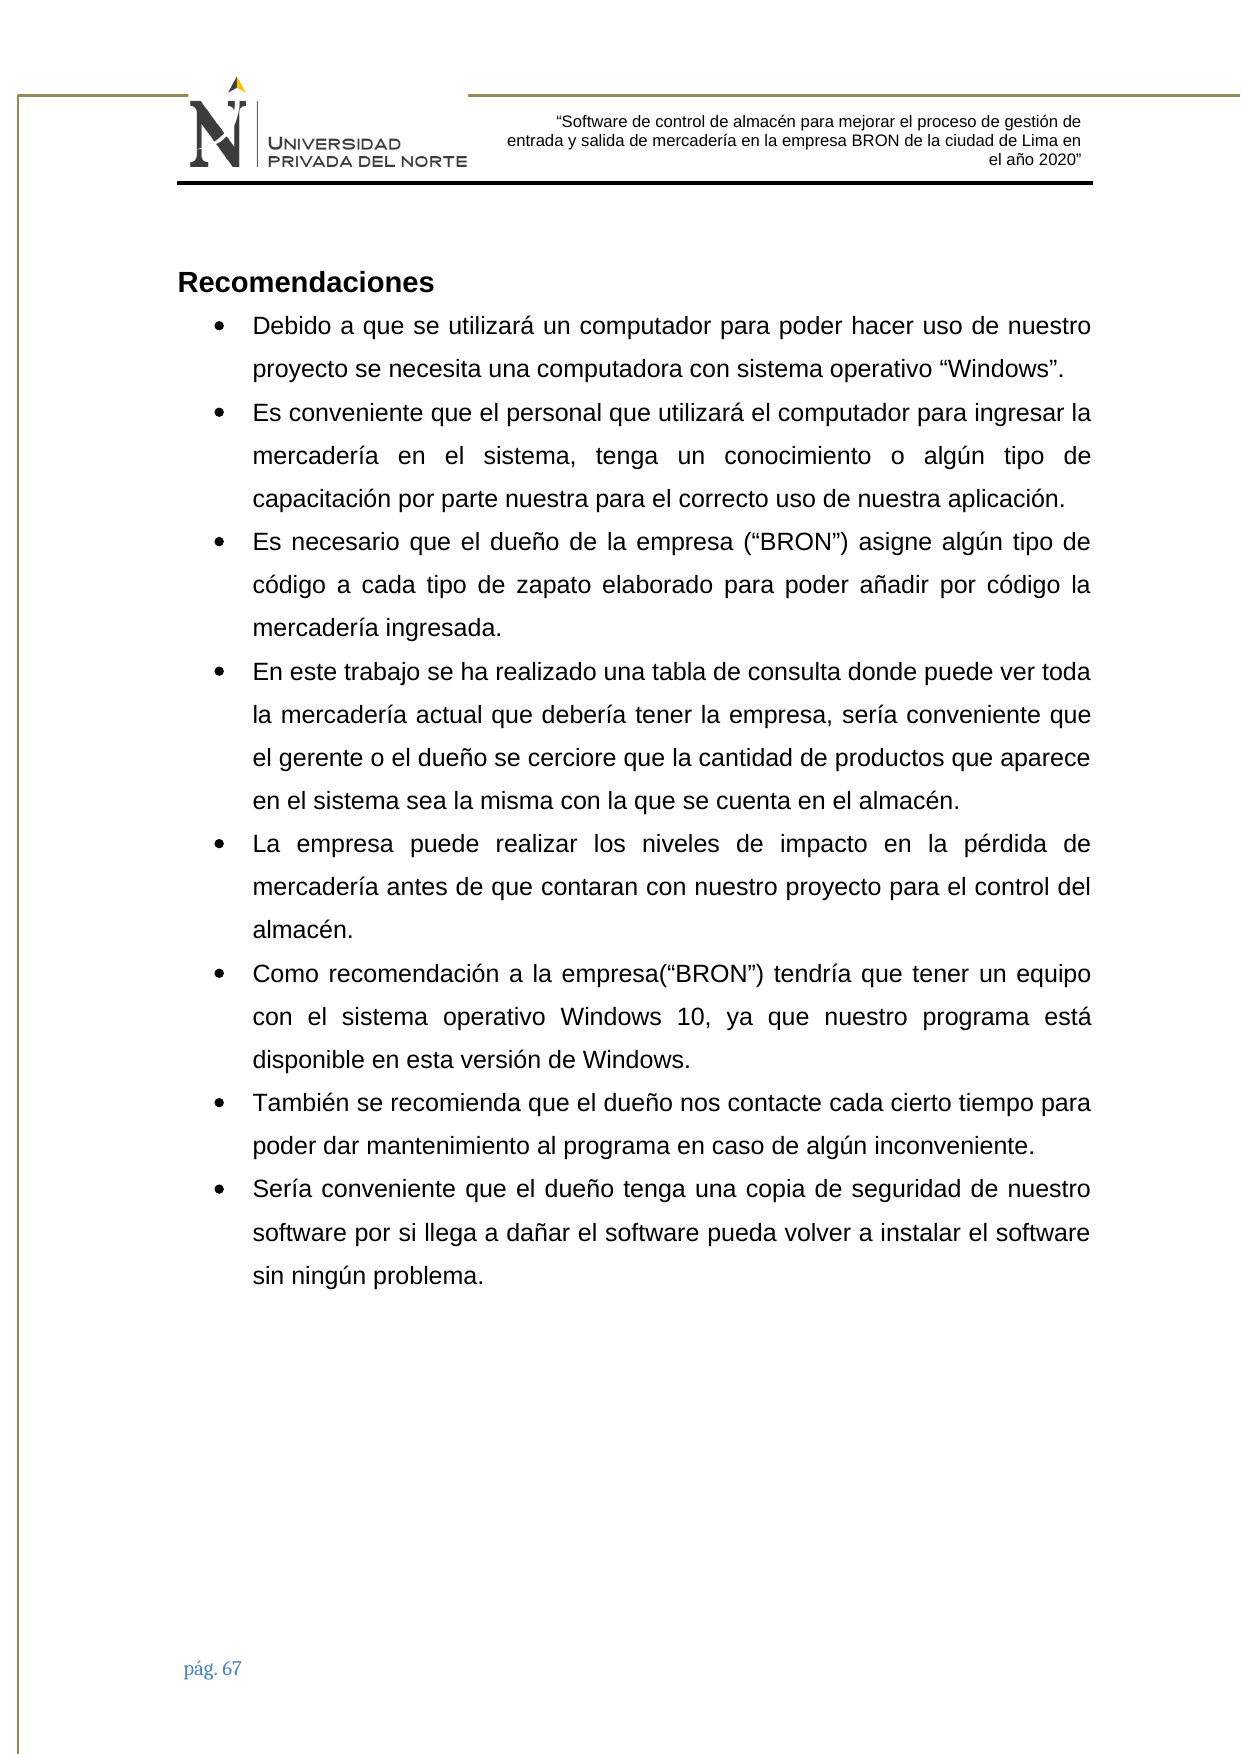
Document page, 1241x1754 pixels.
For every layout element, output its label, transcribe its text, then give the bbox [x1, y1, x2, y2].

list También se recomienda que el dueño nos contacte cada cierto tiempo para poder dar mantenimiento al programa en caso de algún inconveniente. [215, 1088, 1092, 1160]
list Es conveniente que el personal que utilizará el computador para ingresar la mercadería en el sistema, tenga un conocimiento o algún tipo de capacitación por parte nuestra para el correcto uso de nuestra aplicación. [215, 397, 1092, 513]
list Debido a que se utilizará un computador para poder hacer uso de nuestro proyecto se necesita una computadora con sistema operativo “Windows”. [215, 311, 1092, 383]
subtitle Recomendaciones [177, 265, 1092, 299]
list La empresa puede realizar los niveles de impacto en la pérdida de mercadería antes de que contaran con nuestro proyecto para el control del almacén. [215, 829, 1092, 944]
list Es necesario que el dueño de la empresa (“BRON”) asigne algún tipo de código a cada tipo de zapato elaborado para poder añadir por código la mercadería ingresada. [215, 527, 1092, 642]
picture [188, 73, 469, 169]
list Como recomendación a la empresa(“BRON”) tendría que tener un equipo con el sistema operativo Windows 10, ya que nuestro programa está disponible en esta versión de Windows. [215, 958, 1092, 1074]
list Sería conveniente que el dueño tenga una copia de seguridad de nuestro software por si llega a dañar el software pueda volver a instalar el software sin ningún problema. [215, 1174, 1092, 1289]
list En este trabajo se ha realizado una tabla de consulta donde puede ver toda la mercadería actual que debería tener la empresa, sería conveniente que el gerente o el dueño se cerciore que la cantidad de productos que aparece en el sistema sea la misma con la que se cuenta en el almacén. [215, 656, 1092, 815]
